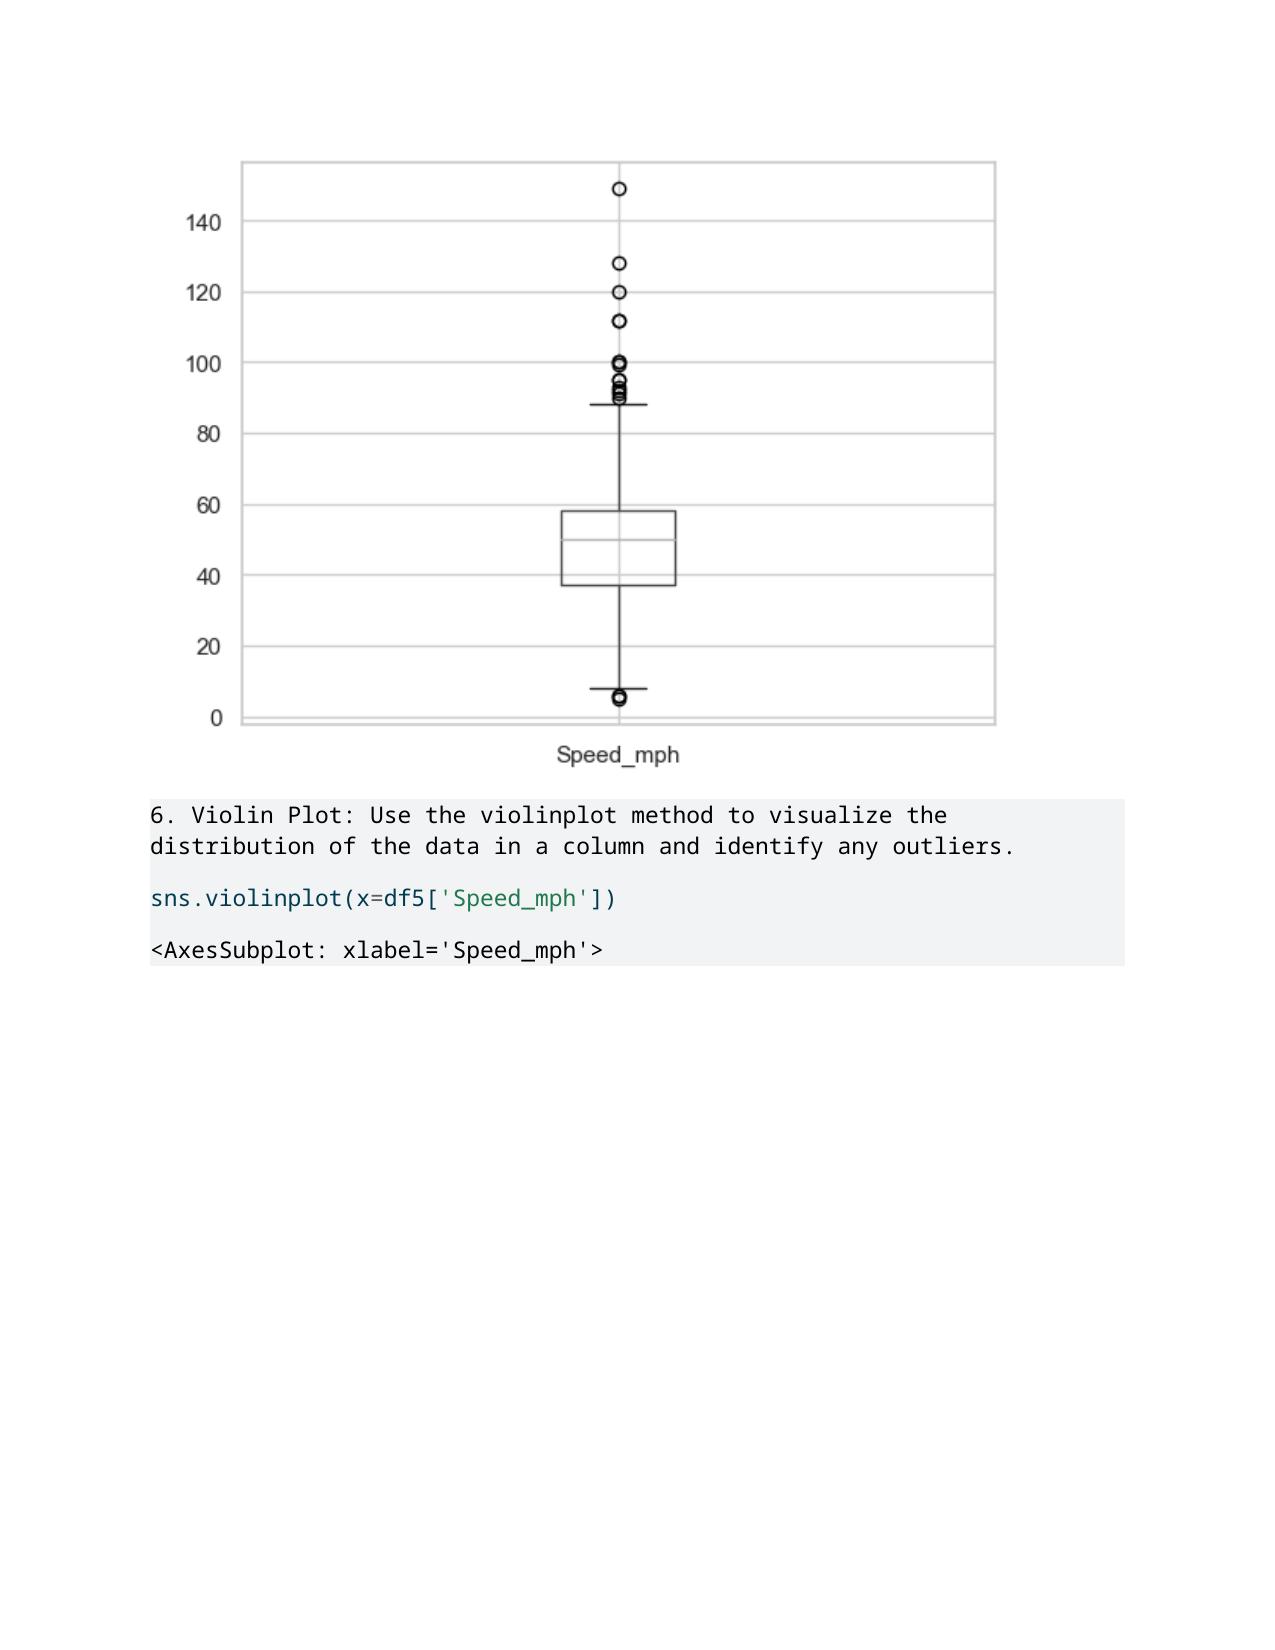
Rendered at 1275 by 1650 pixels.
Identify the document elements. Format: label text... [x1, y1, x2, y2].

picture [168, 150, 1009, 781]
text sns.violinplot(x=df5['Speed_mph']) [150, 882, 1125, 914]
text 6. Violin Plot: Use the violinplot method to visualize the distribution of the data in a column and identify any outliers. [150, 799, 1125, 862]
text <AxesSubplot: xlabel='Speed_mph'> [150, 934, 1125, 966]
